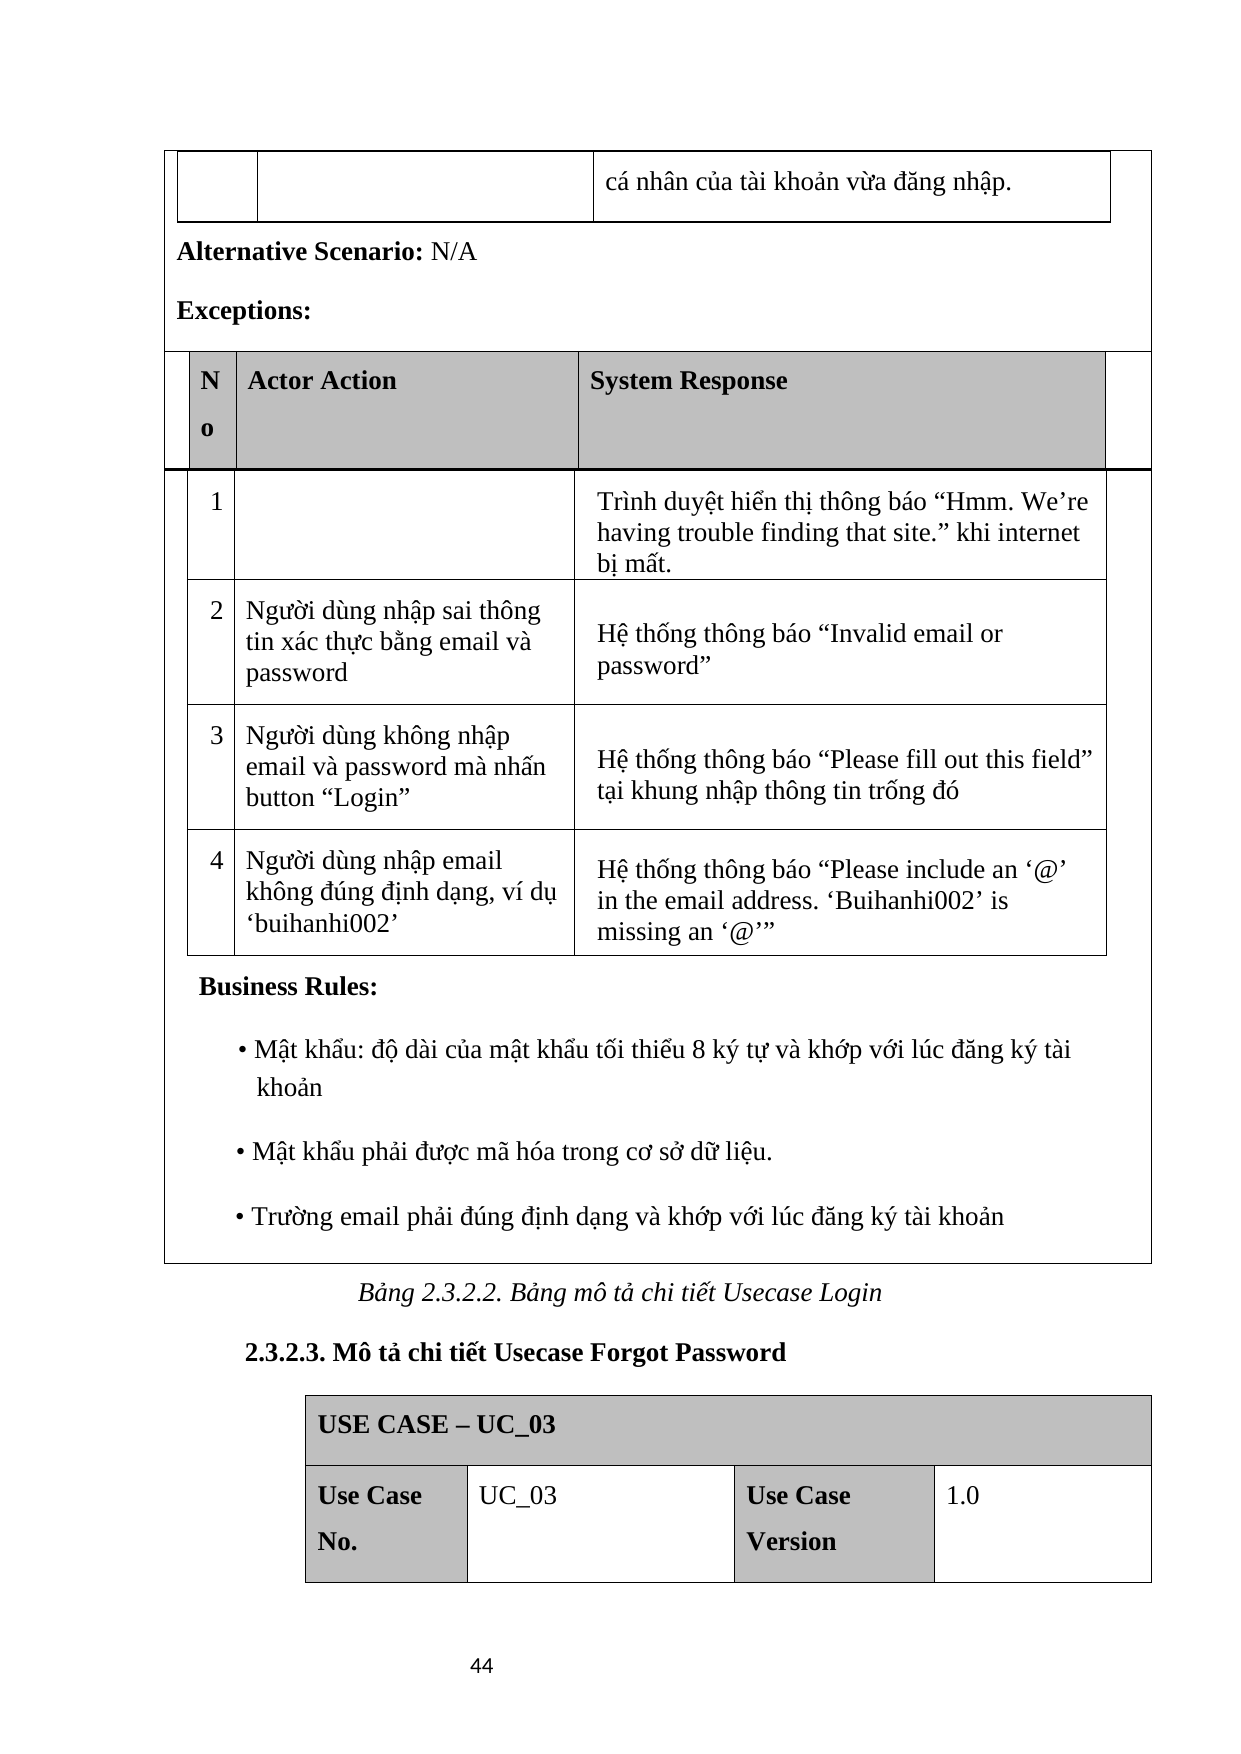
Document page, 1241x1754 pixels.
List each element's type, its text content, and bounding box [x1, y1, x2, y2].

table_cell Hệ thống thông báo “Please include an ‘@’ in the email address. ‘Buihanhi002’ is missing an ‘@’” [575, 830, 1106, 954]
table_cell Người dùng nhập sai thông tin xác thực bằng email và password [235, 580, 574, 704]
table_cell 4 [188, 830, 234, 954]
text Bảng 2.3.2.2. Bảng mô tả chi tiết Usecase Login [187, 1277, 1053, 1308]
subtitle 2.3.2.3. Mô tả chi tiết Usecase Forgot Password [187, 1336, 1053, 1367]
table_cell Hệ thống thông báo “Invalid email or password” [575, 580, 1106, 704]
table_cell [165, 352, 189, 468]
table_cell 3 [188, 705, 234, 829]
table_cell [165, 151, 1151, 351]
table_cell [1106, 352, 1151, 468]
table_header USE CASE – UC_03 [306, 1396, 1151, 1465]
table_cell Người dùng nhập email không đúng định dạng, ví dụ ‘buihanhi002’ [235, 830, 574, 954]
table_cell Actor Action [237, 352, 578, 468]
table_header Trình duyệt hiển thị thông báo “Hmm. We’re having trouble finding that site.” khi internet bị mất. [575, 471, 1106, 578]
table_cell Hệ thống thông báo “Please fill out this field” tại khung nhập thông tin trống đó [575, 705, 1106, 829]
table_header [165, 471, 187, 1263]
table_header [1106, 471, 1151, 1263]
table_cell Use Case No. [306, 1466, 467, 1582]
table_cell Người dùng không nhập email và password mà nhấn button “Login” [235, 705, 574, 829]
table_cell 1.0 [935, 1466, 1151, 1582]
table_cell UC_03 [468, 1466, 734, 1582]
table_cell System Response [579, 352, 1105, 468]
table_header 1 [188, 471, 234, 578]
table_cell 2 [188, 580, 234, 704]
table_header [235, 471, 574, 578]
table_cell Business Rules: • Mật khẩu: độ dài của mật khẩu tối thiểu 8 ký tự và khớp với lúc đăng ký tài khoản • Mật khẩu phải được mã hóa trong cơ sở dữ liệu. • Trường email phải đúng định dạng và khớp với lúc đăng ký tài khoản [187, 956, 1106, 1263]
table_cell N o [190, 352, 236, 468]
table_cell Use Case Version [735, 1466, 934, 1582]
